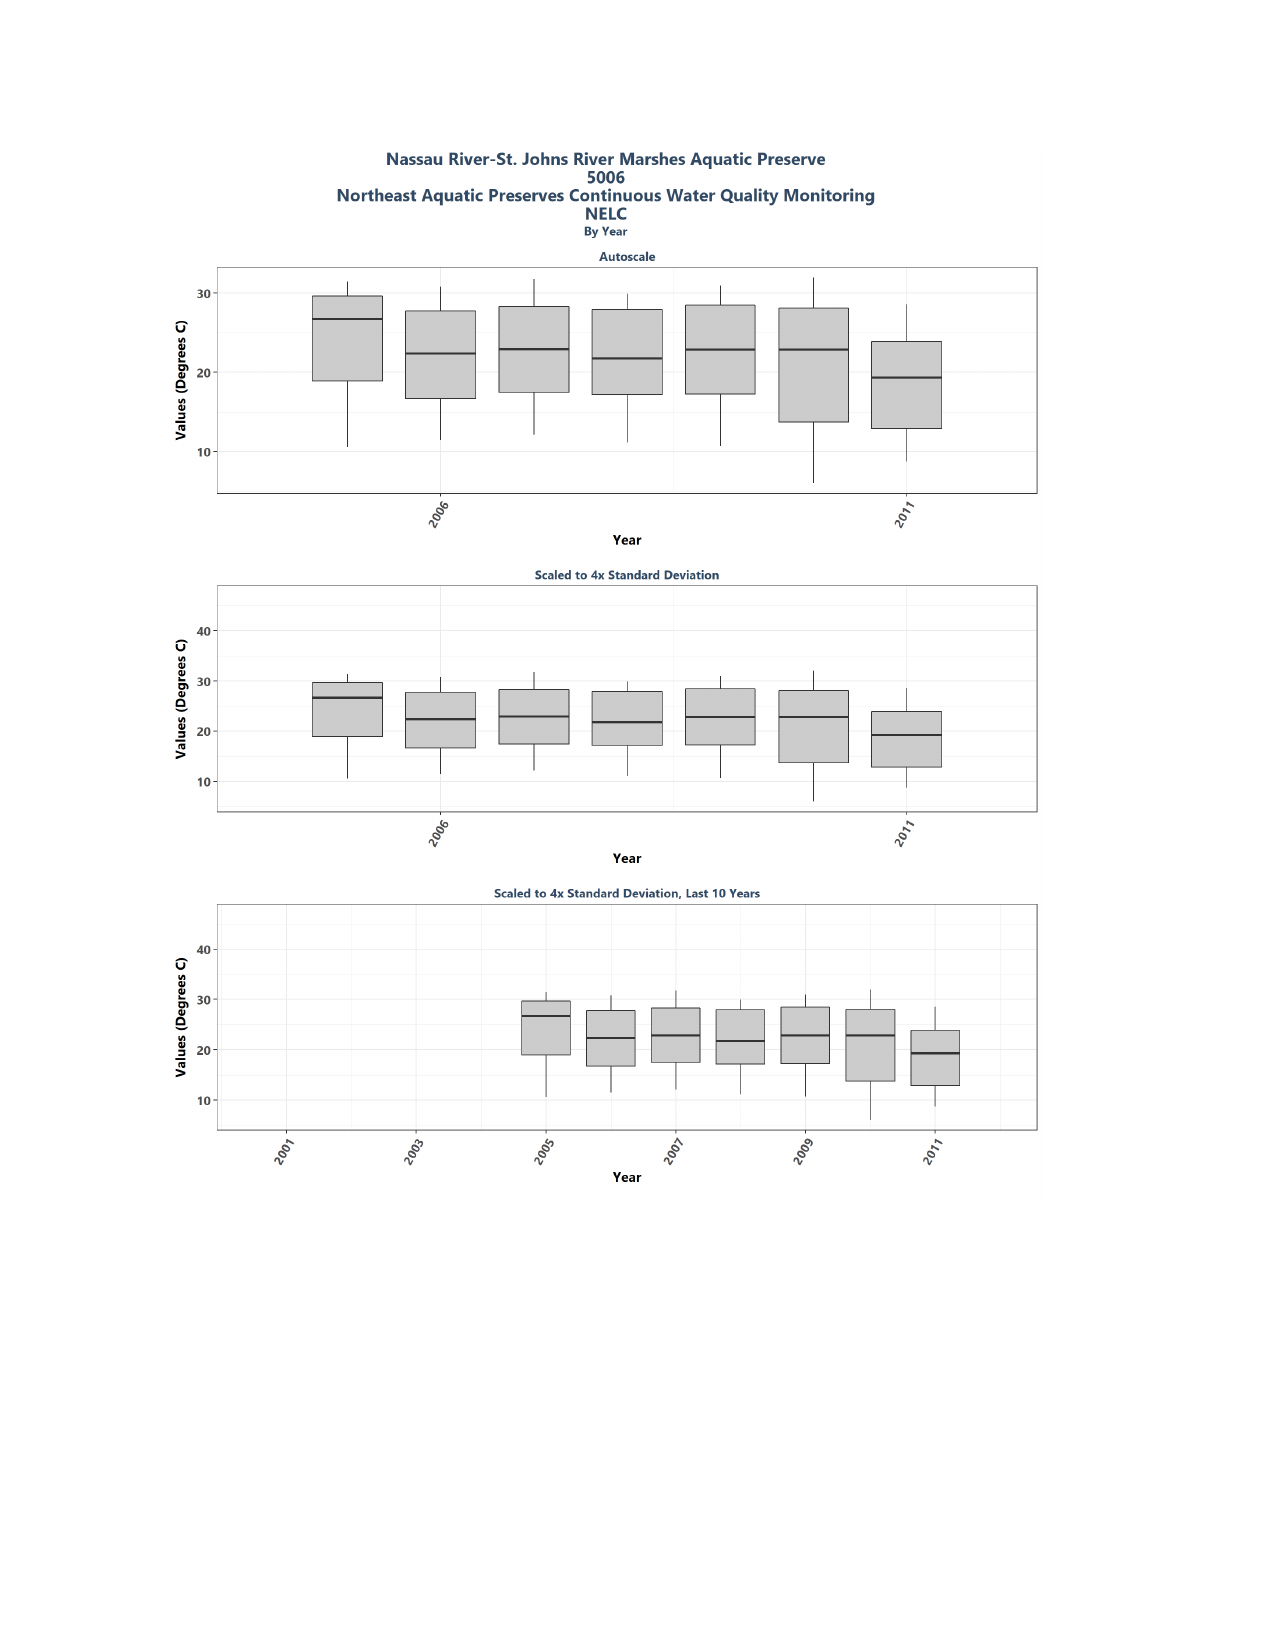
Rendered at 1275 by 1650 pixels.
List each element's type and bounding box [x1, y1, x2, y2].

picture [168, 150, 1044, 1200]
